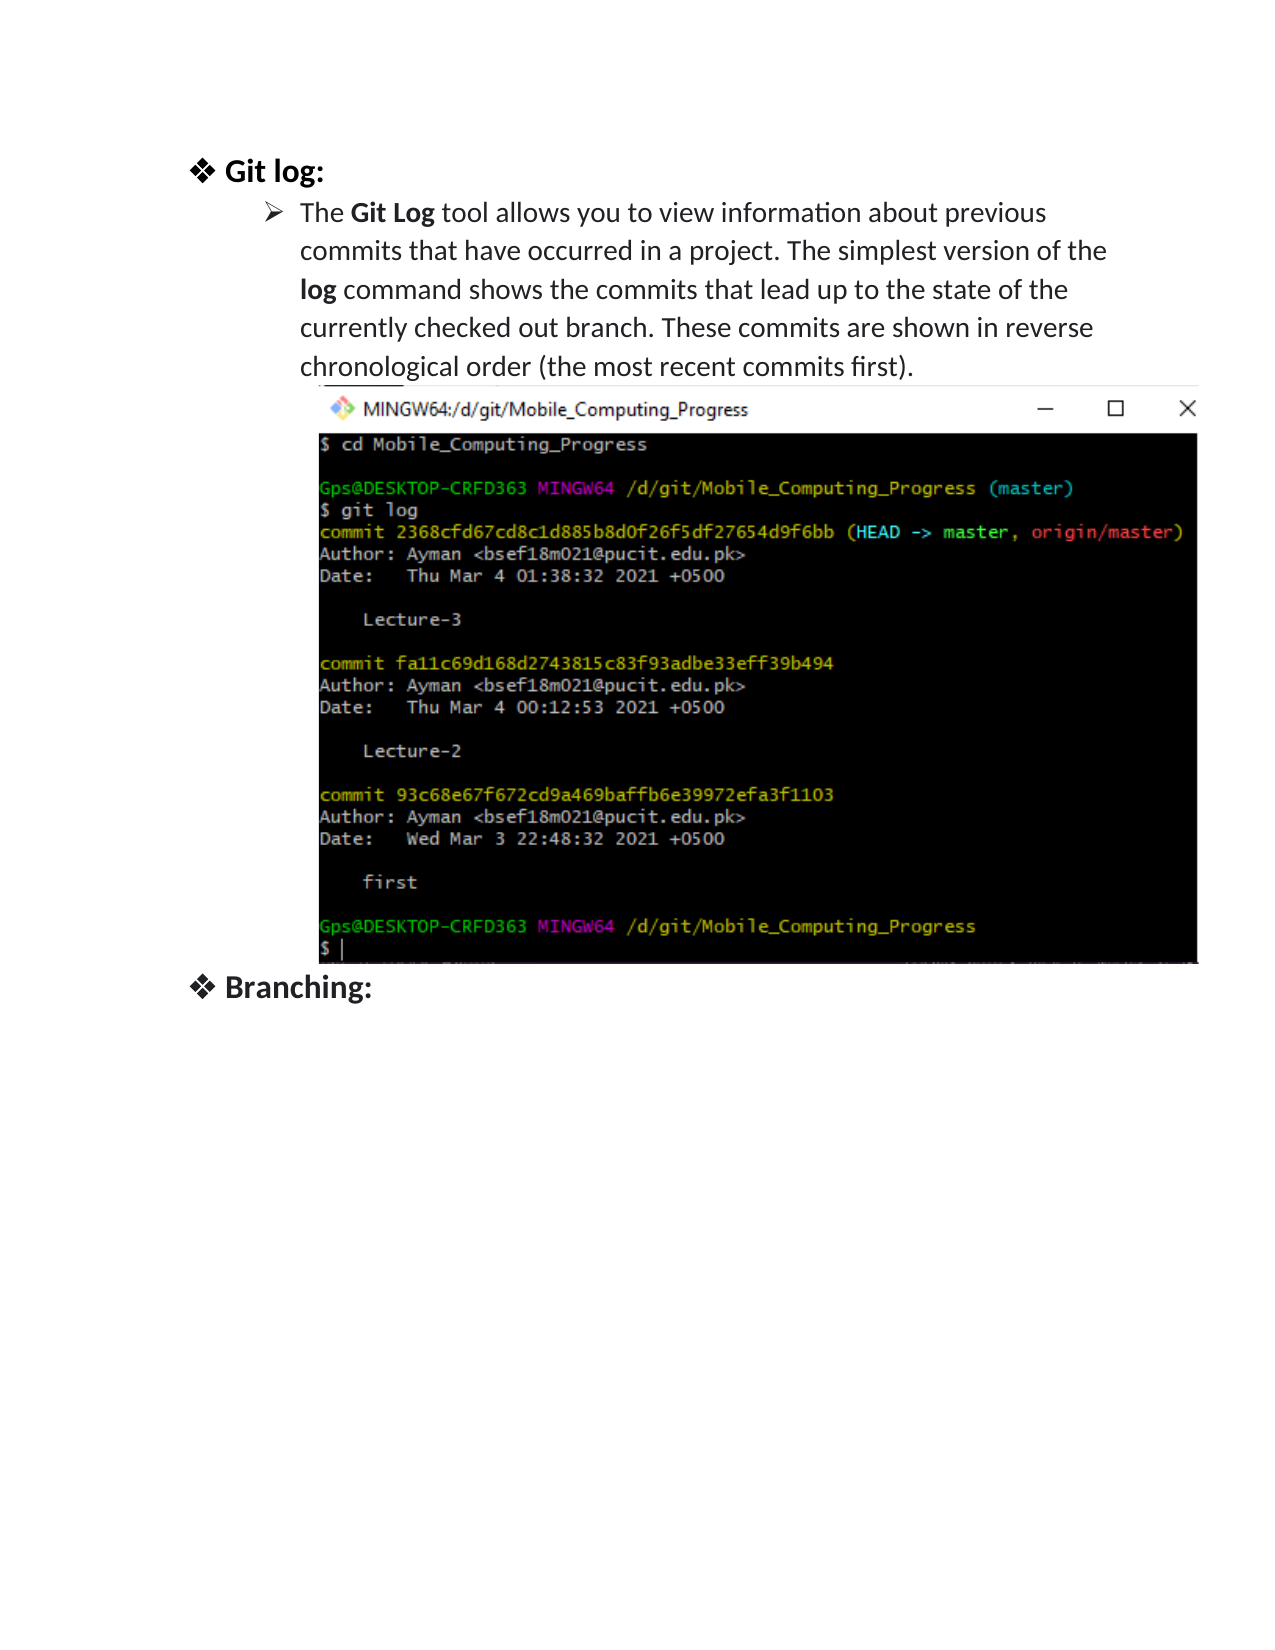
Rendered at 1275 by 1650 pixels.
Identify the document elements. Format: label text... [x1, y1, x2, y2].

list The Git Log tool allows you to view information about previous commits that have occurred in a project. The simplest version of the log command shows the commits that lead up to the state of the currently checked out branch. These commits are shown in reverse chronological order (the most recent commits first). [262, 194, 1125, 964]
list Git log: [187, 150, 1125, 191]
list Branching: [187, 966, 1125, 1007]
